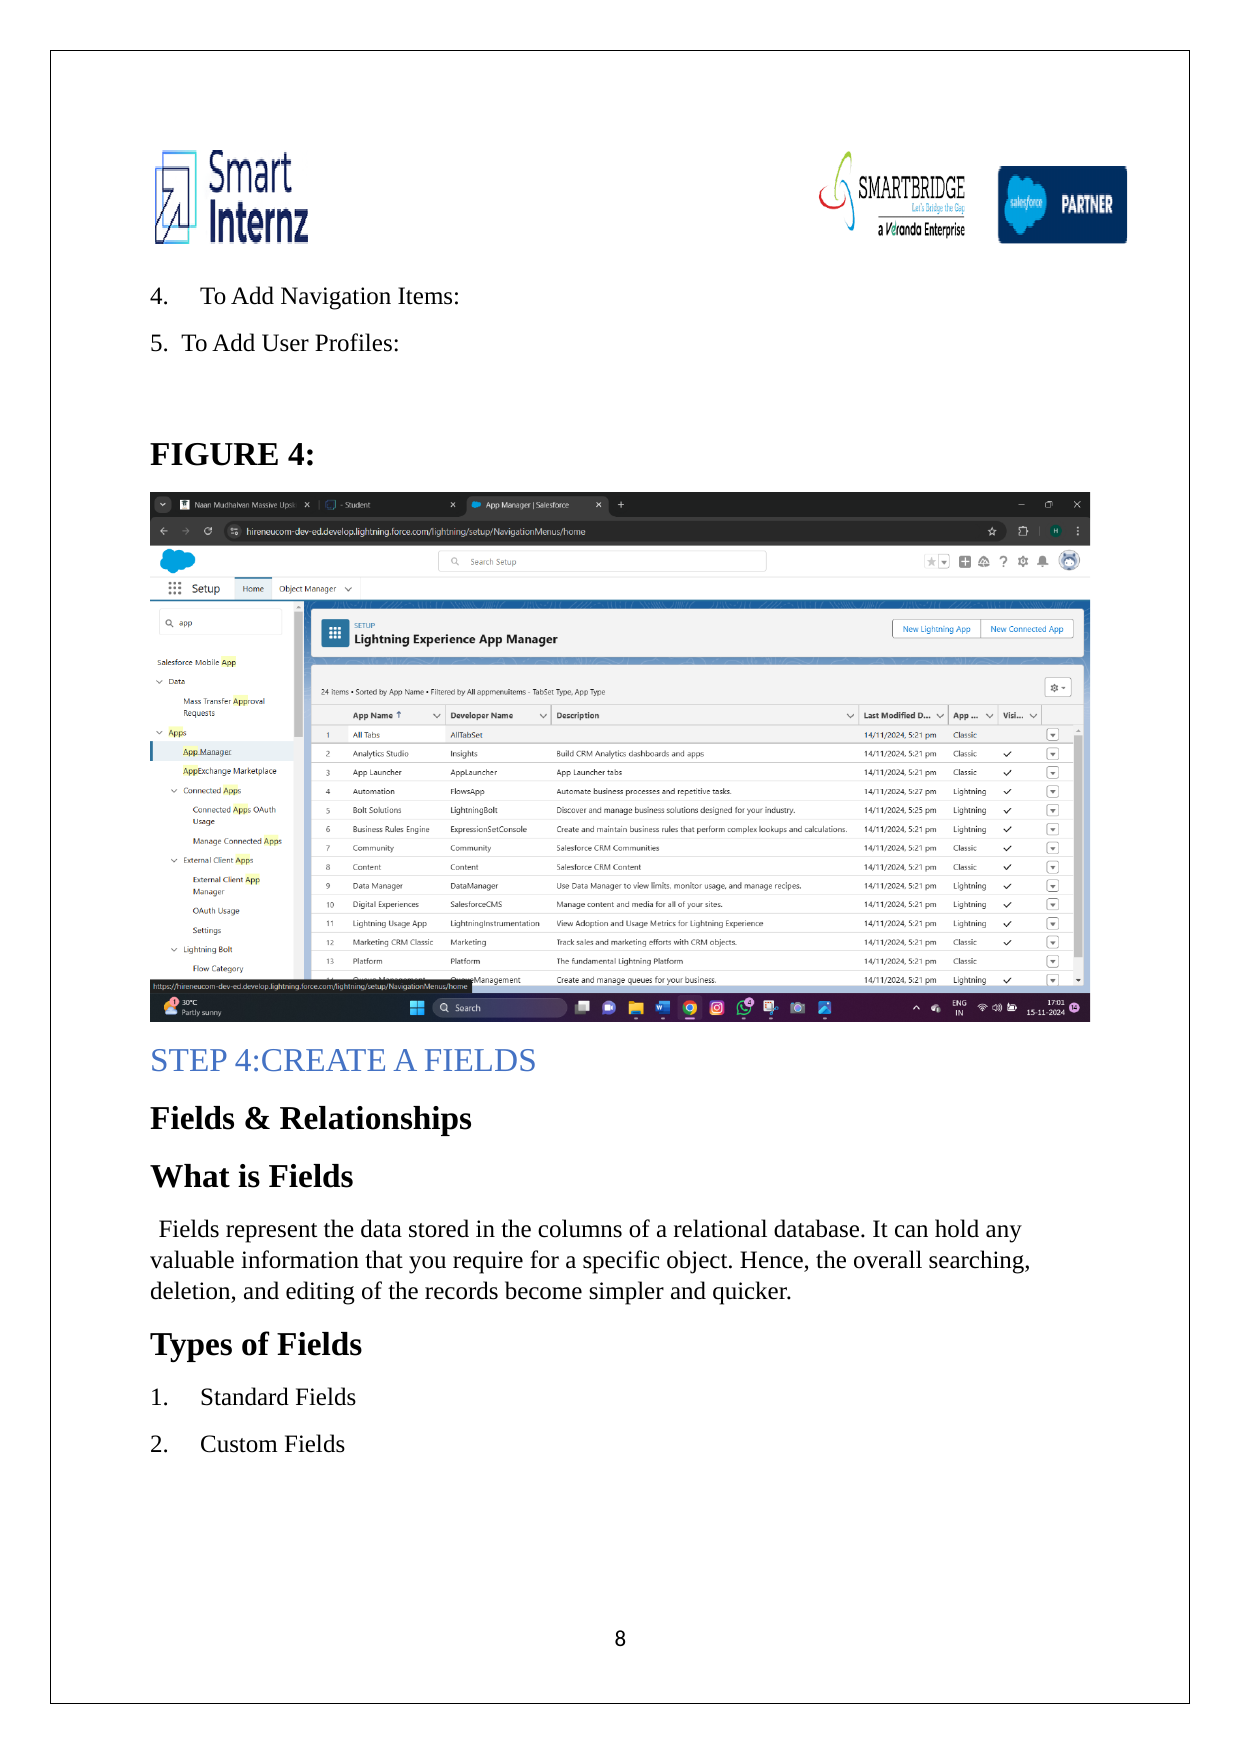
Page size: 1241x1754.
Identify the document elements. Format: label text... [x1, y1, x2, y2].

text 2. Custom Fields [150, 1429, 1090, 1458]
picture [150, 492, 1091, 1022]
text 4. To Add Navigation Items: [150, 281, 1090, 309]
picture [150, 150, 312, 244]
text What is Fields [150, 1156, 1090, 1194]
text Types of Fields [150, 1324, 1090, 1362]
picture [818, 151, 965, 239]
text 5. To Add User Profiles: [150, 328, 1090, 357]
text STEP 4:CREATE A FIELDS [150, 1040, 1090, 1078]
text 1. Standard Fields [150, 1382, 1090, 1411]
text Fields & Relationships [150, 1098, 1090, 1136]
text Fields represent the data stored in the columns of a relational database. It can hold any valuable information that you require for a specific object. Hence, the overall searching, deletion, and editing of the records become simpler and quicker. [150, 1214, 1090, 1305]
picture [997, 166, 1128, 244]
text FIGURE 4: [150, 434, 1090, 473]
